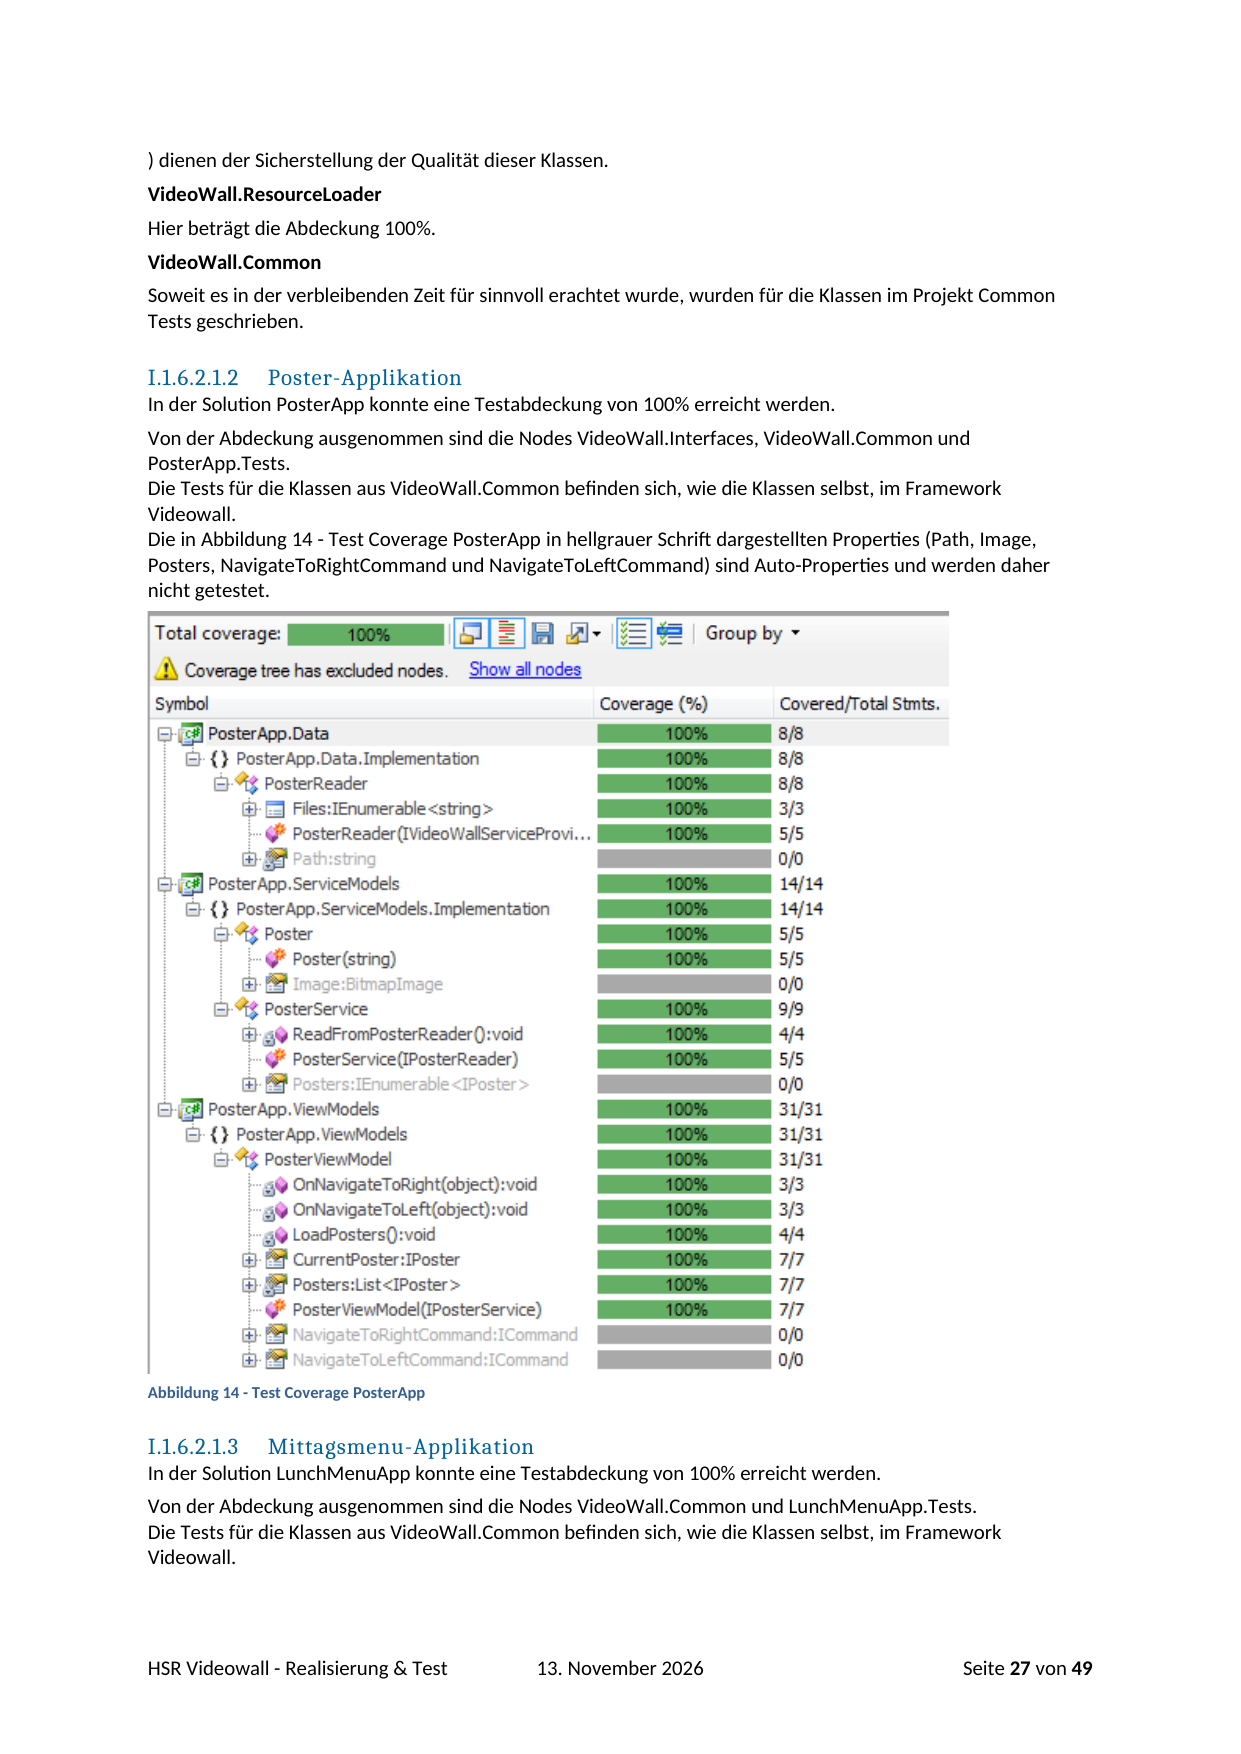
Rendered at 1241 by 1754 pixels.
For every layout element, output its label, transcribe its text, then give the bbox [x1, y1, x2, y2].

text In der Solution LunchMenuApp konnte eine Testabdeckung von 100% erreicht werden. [148, 1460, 1093, 1485]
picture [147, 611, 950, 1374]
text In der Solution PosterApp konnte eine Testabdeckung von 100% erreicht werden. [148, 391, 1093, 416]
text VideoWall.Common [148, 249, 1093, 274]
subtitle Poster-Applikation [148, 365, 1093, 391]
text Von der Abdeckung ausgenommen sind die Nodes VideoWall.Common und LunchMenuApp.Tests. Die Tests für die Klassen aus VideoWall.Common befinden sich, wie die Klassen selbst, im Framework Videowall. [148, 1493, 1093, 1570]
text Hier beträgt die Abdeckung 100%. [148, 215, 1093, 241]
subtitle Mittagsmenu-Applikation [148, 1433, 1093, 1460]
text Soweit es in der verbleibenden Zeit für sinnvoll erachtet wurde, wurden für die Klassen im Projekt Common Tests geschrieben. [148, 283, 1093, 333]
text VideoWall.ResourceLoader [148, 181, 1093, 207]
text Von der Abdeckung ausgenommen sind die Nodes VideoWall.Interfaces, VideoWall.Common und PosterApp.Tests. Die Tests für die Klassen aus VideoWall.Common befinden sich, wie die Klassen selbst, im Framework Videowall. Die in Abbildung 14 - Test Coverage PosterApp in hellgrauer Schrift dargestellten Properties (Path, Image, Posters, NavigateToRightCommand und NavigateToLeftCommand) sind Auto-Properties und werden daher nicht getestet. [148, 425, 1093, 603]
text Systemtests) dienen der Sicherstellung der Qualität dieser Klassen. [148, 148, 1093, 173]
text Abbildung 14 - Test Coverage PosterApp [148, 1382, 1093, 1402]
